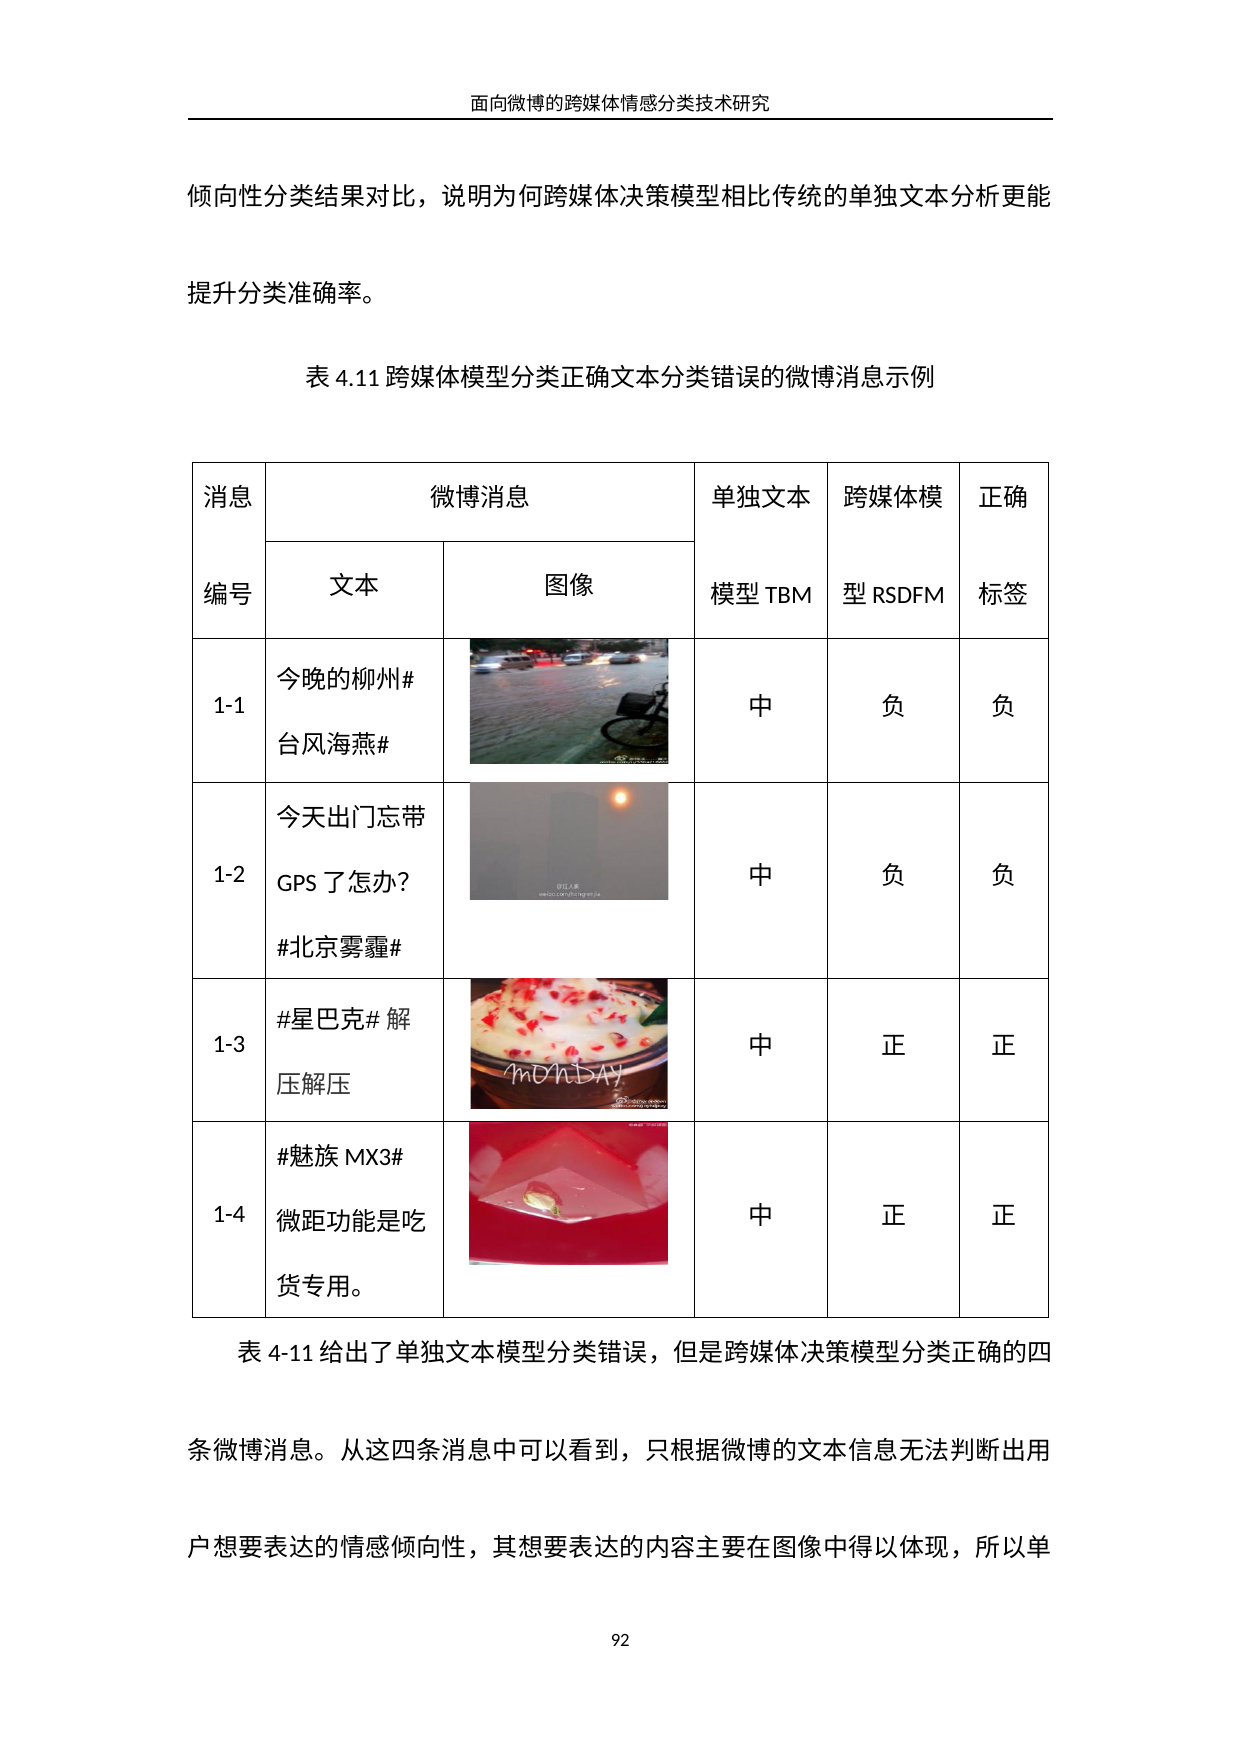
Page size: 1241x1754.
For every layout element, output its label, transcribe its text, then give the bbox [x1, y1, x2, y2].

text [187, 162, 1053, 324]
table_header 单独文本模型TBM [695, 463, 827, 638]
picture [470, 978, 668, 1109]
picture [469, 782, 669, 900]
table_cell 正 [960, 1122, 1048, 1317]
table_cell #星巴克# 解压解压 [266, 979, 443, 1121]
table_header 微博消息 [266, 463, 694, 541]
table_cell 中 [695, 639, 827, 782]
text 表4.11 跨媒体模型分类正确文本分类错误的微博消息示例 [187, 343, 1053, 408]
table_cell #魅族MX3# 微距功能是吃货专用。 [266, 1122, 443, 1317]
table_cell 中 [695, 979, 827, 1121]
table_cell 今晚的柳州#台风海燕# [266, 639, 443, 782]
table_cell 1-3 [193, 979, 265, 1121]
table_cell 文本 [266, 542, 443, 638]
table_cell 1-1 [193, 639, 265, 782]
table_cell 正 [960, 979, 1048, 1121]
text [187, 1318, 1053, 1578]
table_cell 图像 [444, 542, 694, 638]
table_header 跨媒体模型RSDFM [828, 463, 959, 638]
table_cell 正 [828, 1122, 959, 1317]
table_cell 1-2 [193, 783, 265, 978]
table_cell 中 [695, 783, 827, 978]
table_cell 1-4 [193, 1122, 265, 1317]
table_cell 正 [828, 979, 959, 1121]
table_cell 负 [828, 639, 959, 782]
table_cell [444, 639, 694, 782]
table_cell 负 [960, 783, 1048, 978]
table_cell 负 [960, 639, 1048, 782]
table_cell [444, 783, 694, 978]
table_cell [444, 1122, 694, 1317]
table_header 消息编号 [193, 463, 265, 638]
table_cell [444, 979, 694, 1121]
picture [469, 639, 669, 764]
picture [469, 1122, 668, 1265]
table_cell 今天出门忘带GPS了怎办？ #北京雾霾# [266, 783, 443, 978]
table_cell 负 [828, 783, 959, 978]
table_cell 中 [695, 1122, 827, 1317]
table_header 正确标签 [960, 463, 1048, 638]
